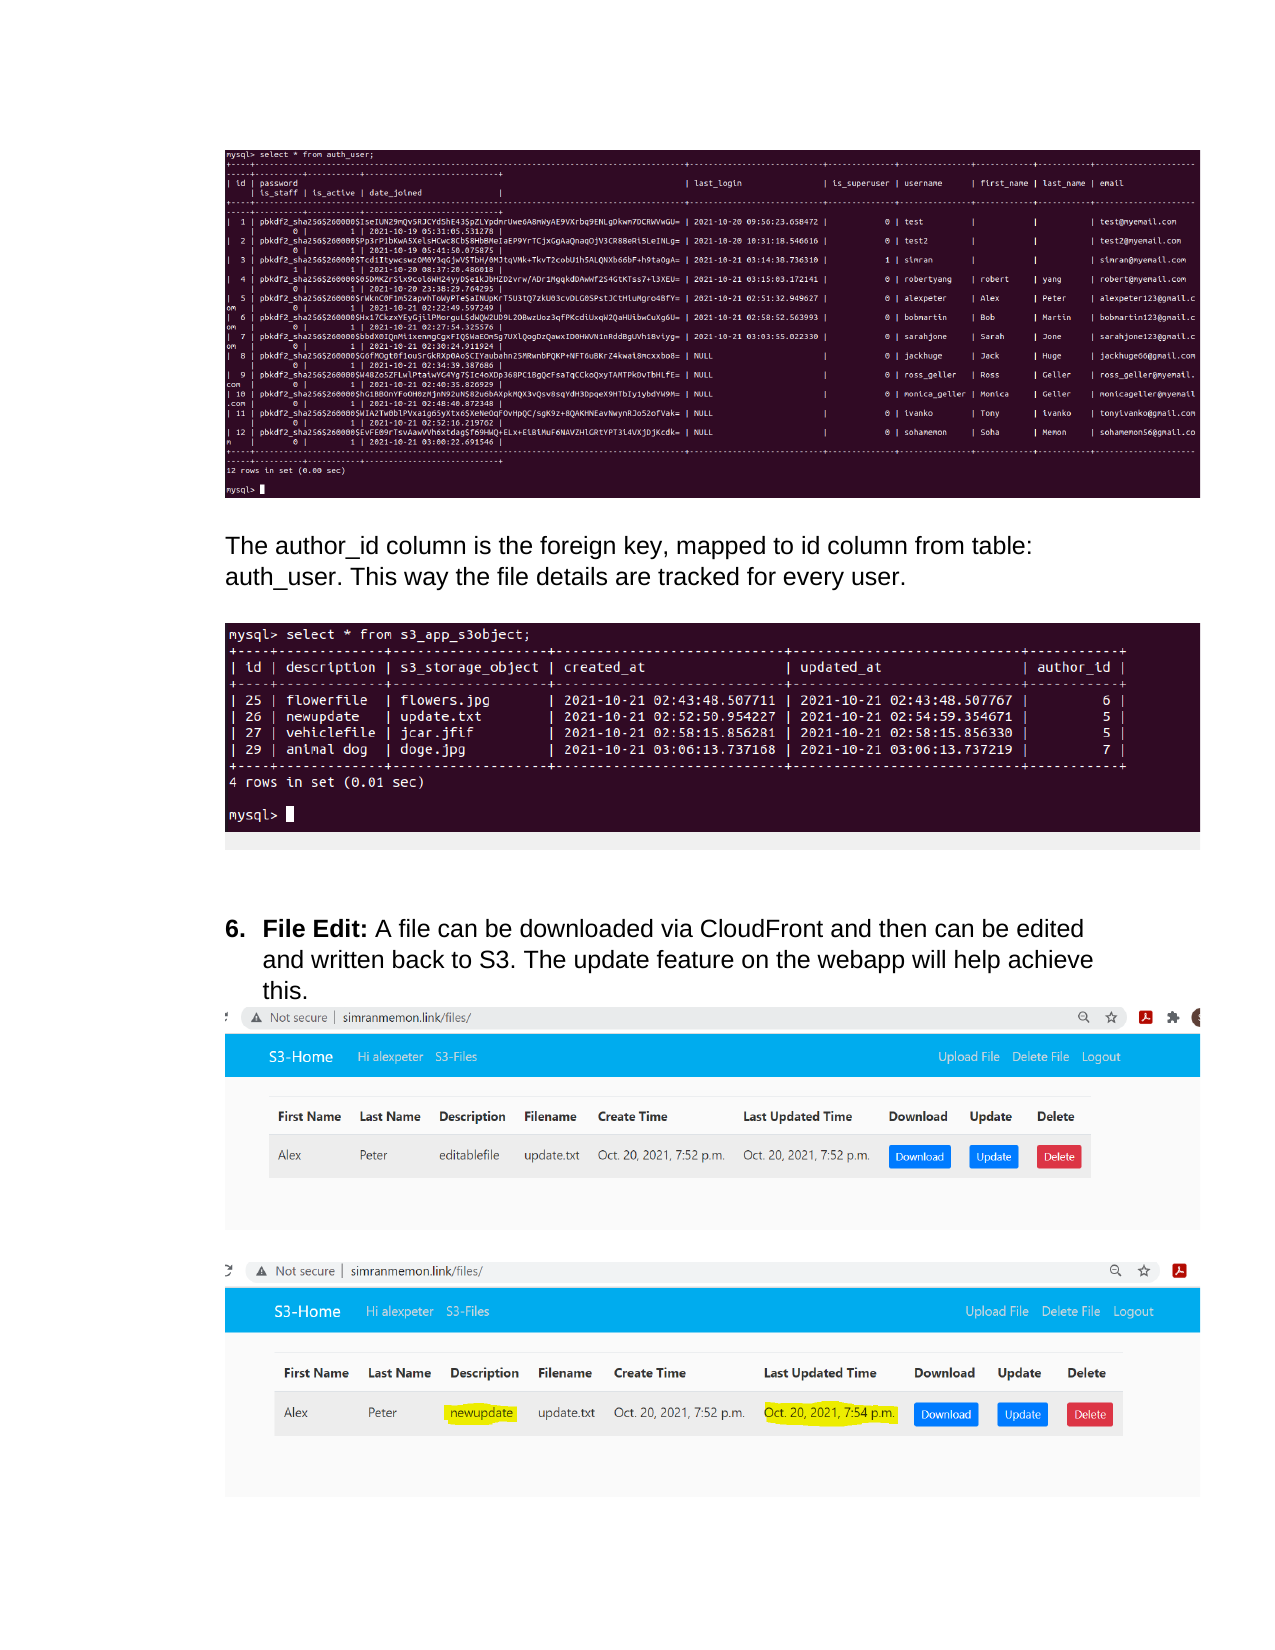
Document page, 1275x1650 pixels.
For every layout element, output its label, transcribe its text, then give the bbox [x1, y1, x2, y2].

picture [225, 623, 1200, 850]
picture [225, 1078, 1200, 1230]
picture [225, 150, 1200, 498]
picture [225, 1333, 1200, 1497]
list File Edit: A file can be downloaded via CloudFront and then can be edited and written back to S3. The update feature on the webapp will help achieve this. [225, 914, 1125, 1005]
picture [225, 1262, 1200, 1287]
picture [225, 1007, 1200, 1033]
list The author_id column is the foreign key, mapped to id column from table: auth_user. This way the file details are tracked for every user. [225, 531, 1125, 591]
